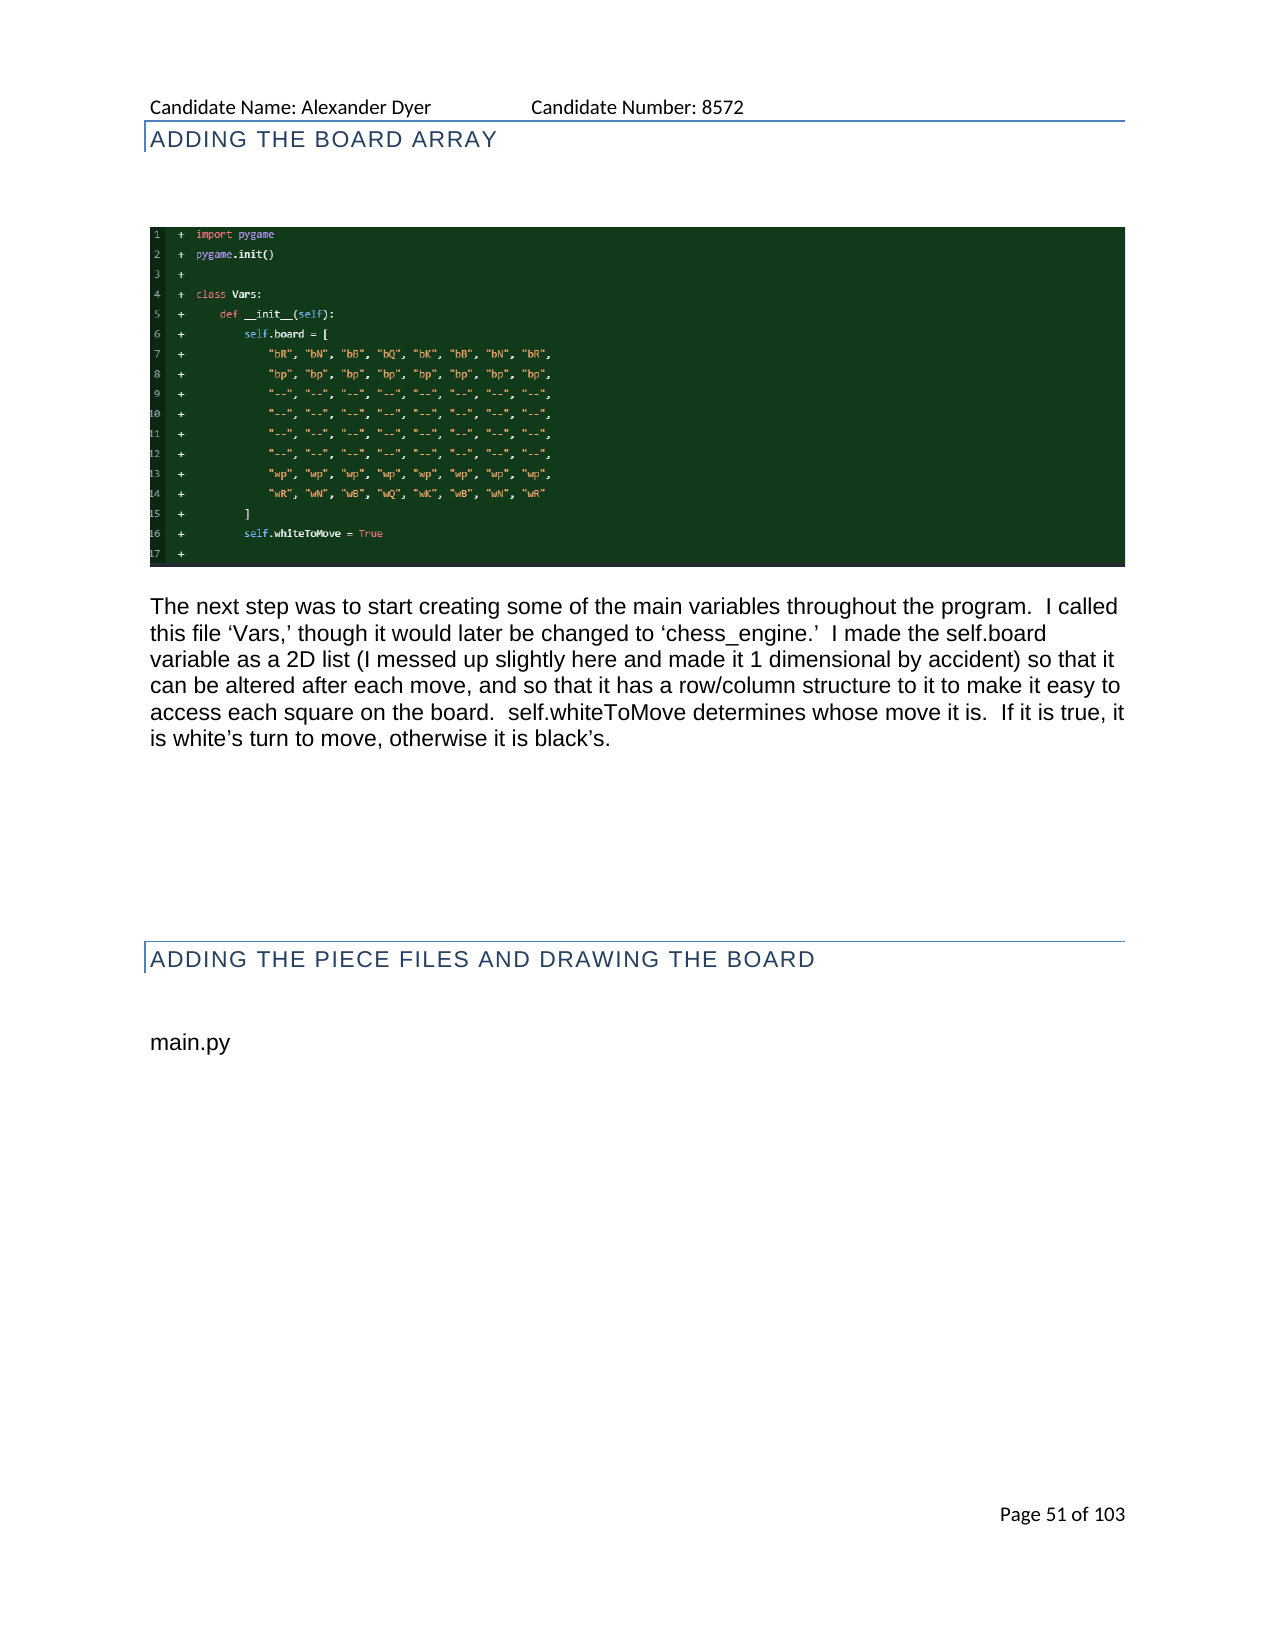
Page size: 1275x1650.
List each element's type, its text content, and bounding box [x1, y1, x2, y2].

subtitle Adding the Board Array [146, 122, 1125, 152]
picture [150, 227, 1125, 567]
text main.py [150, 1029, 1125, 1056]
subtitle Adding the Piece Files and Drawing the Board [146, 942, 1125, 973]
text The next step was to start creating some of the main variables throughout the program. I called this file ‘Vars,’ though it would later be changed to ‘chess_engine.’ I made the self.board variable as a 2D list (I messed up slightly here and made it 1 dimensional by accident) so that it can be altered after each move, and so that it has a row/column structure to it to make it easy to access each square on the board. self.whiteToMove determines whose move it is. If it is true, it is white’s turn to move, otherwise it is black’s. [150, 593, 1125, 751]
